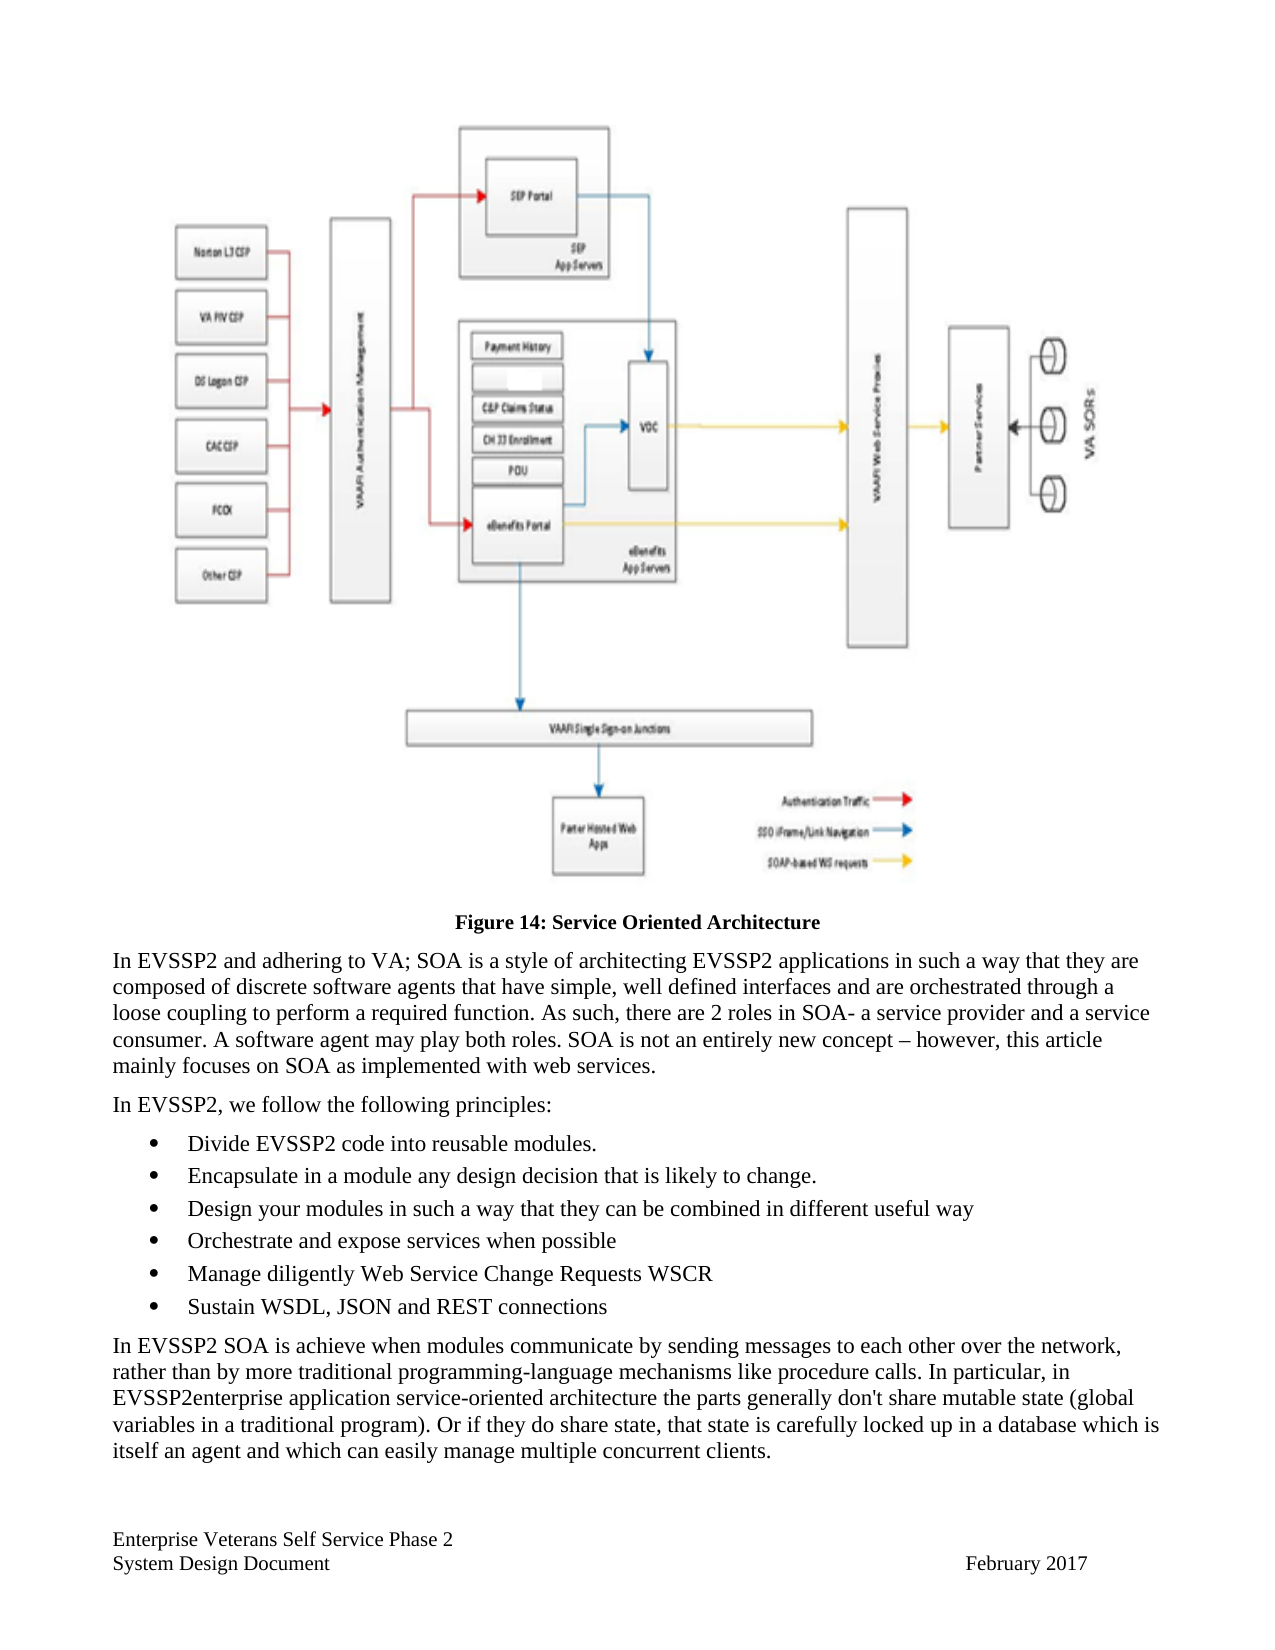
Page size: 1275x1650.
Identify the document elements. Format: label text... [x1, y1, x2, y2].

text In EVSSP2 SOA is achieve when modules communicate by sending messages to each other over the network, rather than by more traditional programming-language mechanisms like procedure calls. In particular, in EVSSP2enterprise application service-oriented architecture the parts generally don't share mutable state (global variables in a traditional program). Or if they do share state, that state is carefully locked up in a database which is itself an agent and which can easily manage multiple concurrent clients. [112, 1332, 1162, 1463]
text Encapsulate in a module any design decision that is likely to change. [150, 1162, 1162, 1189]
picture [155, 112, 1120, 898]
text Orchestrate and expose services when possible [150, 1228, 1162, 1254]
text Sustain WSDL, JSON and REST connections [150, 1293, 1162, 1319]
text In EVSSP2 and adhering to VA; SOA is a style of architecting EVSSP2 applications in such a way that they are composed of discrete software agents that have simple, well defined interfaces and are orchestrated through a loose coupling to perform a required function. As such, there are 2 roles in SOA- a service provider and a service consumer. A software agent may play both roles. SOA is not an entirely new concept – however, this article mainly focuses on SOA as implemented with web services. [112, 947, 1162, 1078]
text Divide EVSSP2 code into reusable modules. [150, 1130, 1162, 1156]
text Design your modules in such a way that they can be combined in different useful way [150, 1195, 1162, 1221]
text Manage diligently Web Service Change Requests WSCR [150, 1260, 1162, 1287]
text In EVSSP2, we follow the following principles: [112, 1091, 1162, 1117]
